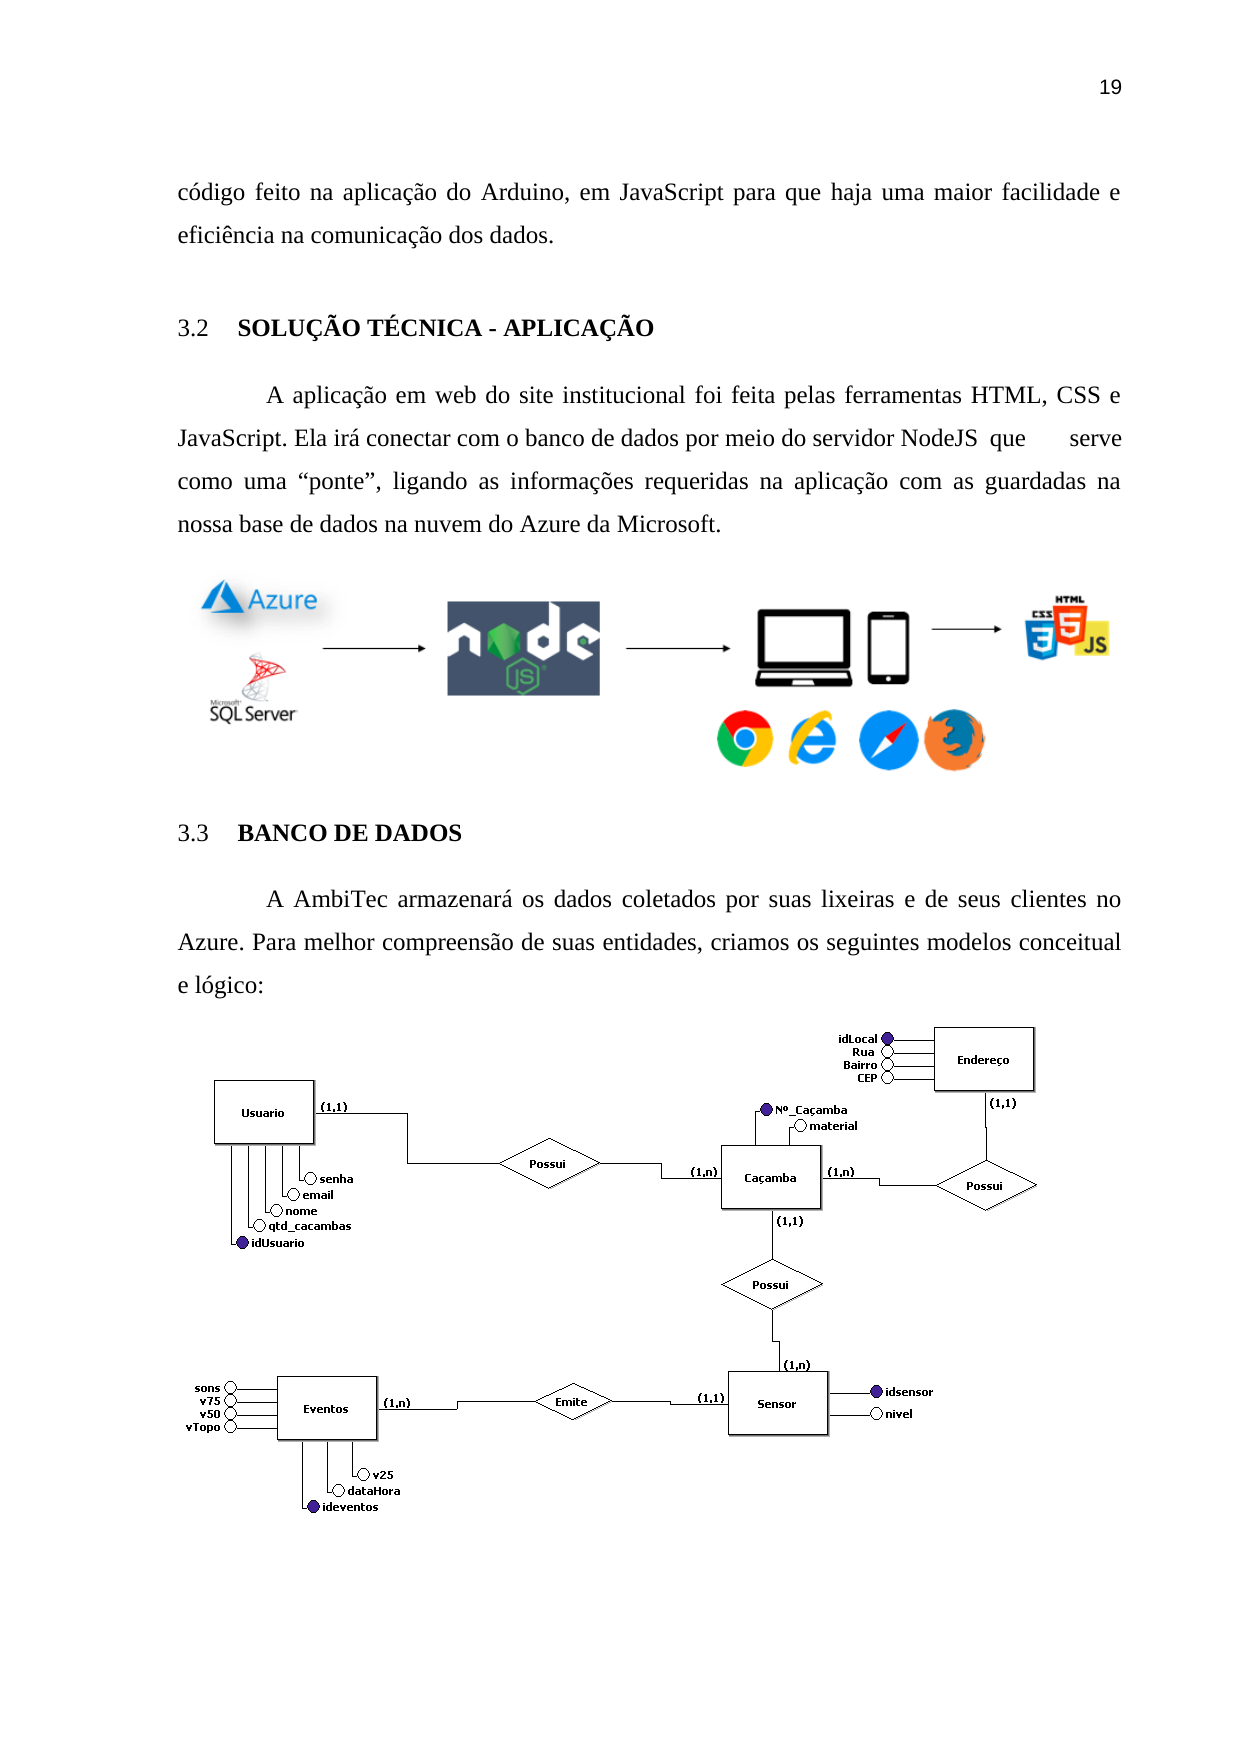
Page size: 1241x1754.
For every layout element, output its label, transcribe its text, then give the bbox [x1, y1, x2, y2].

picture [177, 563, 1123, 801]
text A aplicação em web do site institucional foi feita pelas ferramentas HTML, CSS e JavaScript. Ela irá conectar com o banco de dados por meio do servidor NodeJS que serve como uma “ponte”, ligando as informações requeridas na aplicação com as guardadas na nossa base de dados na nuvem do Azure da Microsoft. [177, 380, 1122, 538]
subtitle Solução Técnica - Aplicação [177, 313, 1122, 342]
picture [177, 1019, 1039, 1523]
text A AmbiTec armazenará os dados coletados por suas lixeiras e de seus clientes no Azure. Para melhor compreensão de suas entidades, criamos os seguintes modelos conceitual e lógico: [177, 884, 1122, 999]
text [177, 177, 1122, 249]
subtitle Banco de Dados [177, 818, 1122, 847]
